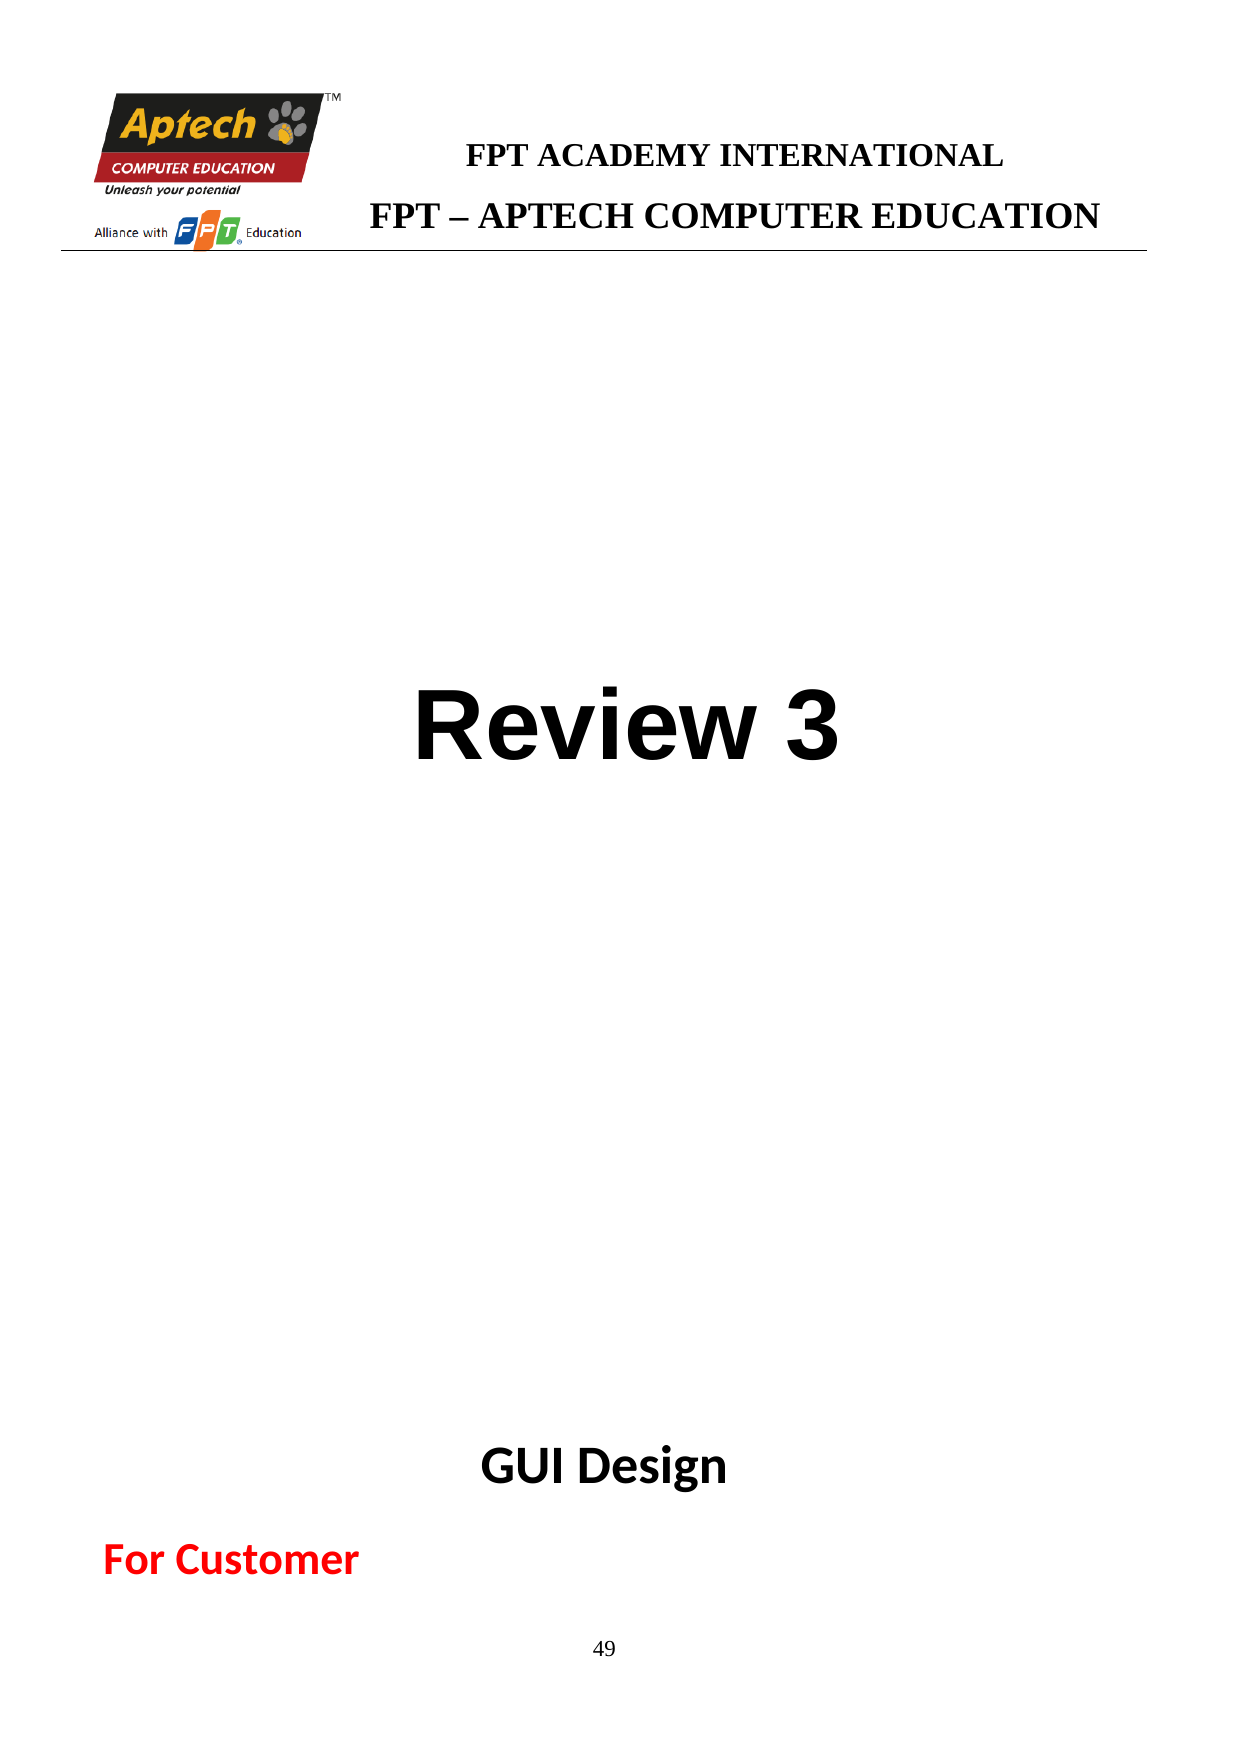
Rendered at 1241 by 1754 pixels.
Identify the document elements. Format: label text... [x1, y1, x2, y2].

text Review 3 [148, 666, 1105, 781]
text GUI Design [103, 1431, 1105, 1497]
picture [90, 86, 344, 250]
picture [90, 251, 344, 256]
text For Customer [103, 1530, 1105, 1586]
